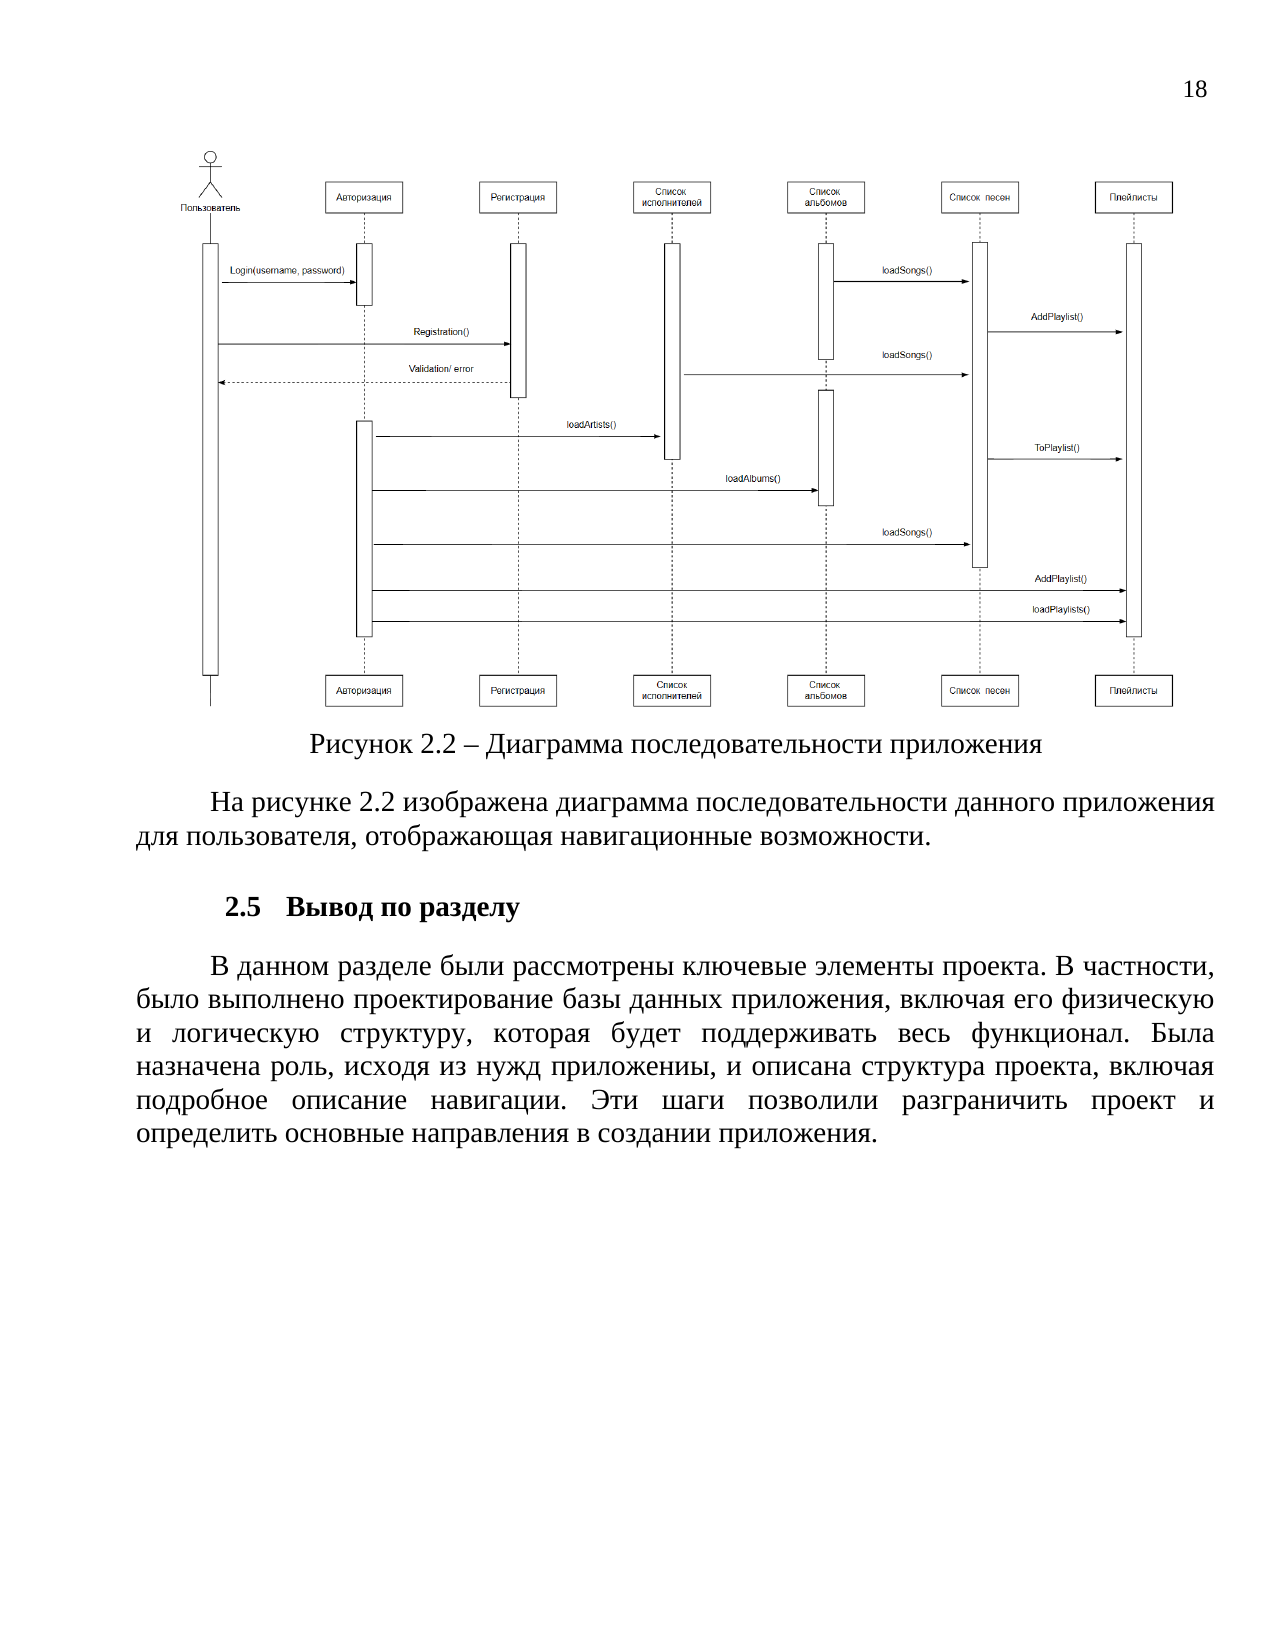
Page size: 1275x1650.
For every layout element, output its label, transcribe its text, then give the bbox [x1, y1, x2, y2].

list Вывод по разделу [175, 889, 1216, 923]
text В данном разделе были рассмотрены ключевые элементы проекта. В частности, было выполнено проектирование базы данных приложения, включая его физическую и логическую структуру, которая будет поддерживать весь функционал. Была назначена роль, исходя из нужд приложениы, и описана структура проекта, включая подробное описание навигации. Эти шаги позволили разграничить проект и определить основные направления в создании приложения. [136, 948, 1216, 1149]
title Рисунок 2.2 – Диаграмма последовательности приложения [136, 726, 1216, 759]
picture [165, 136, 1187, 726]
text На рисунке 2.2 изображена диаграмма последовательности данного приложения для пользователя, отображающая навигационные возможности. [136, 784, 1216, 852]
